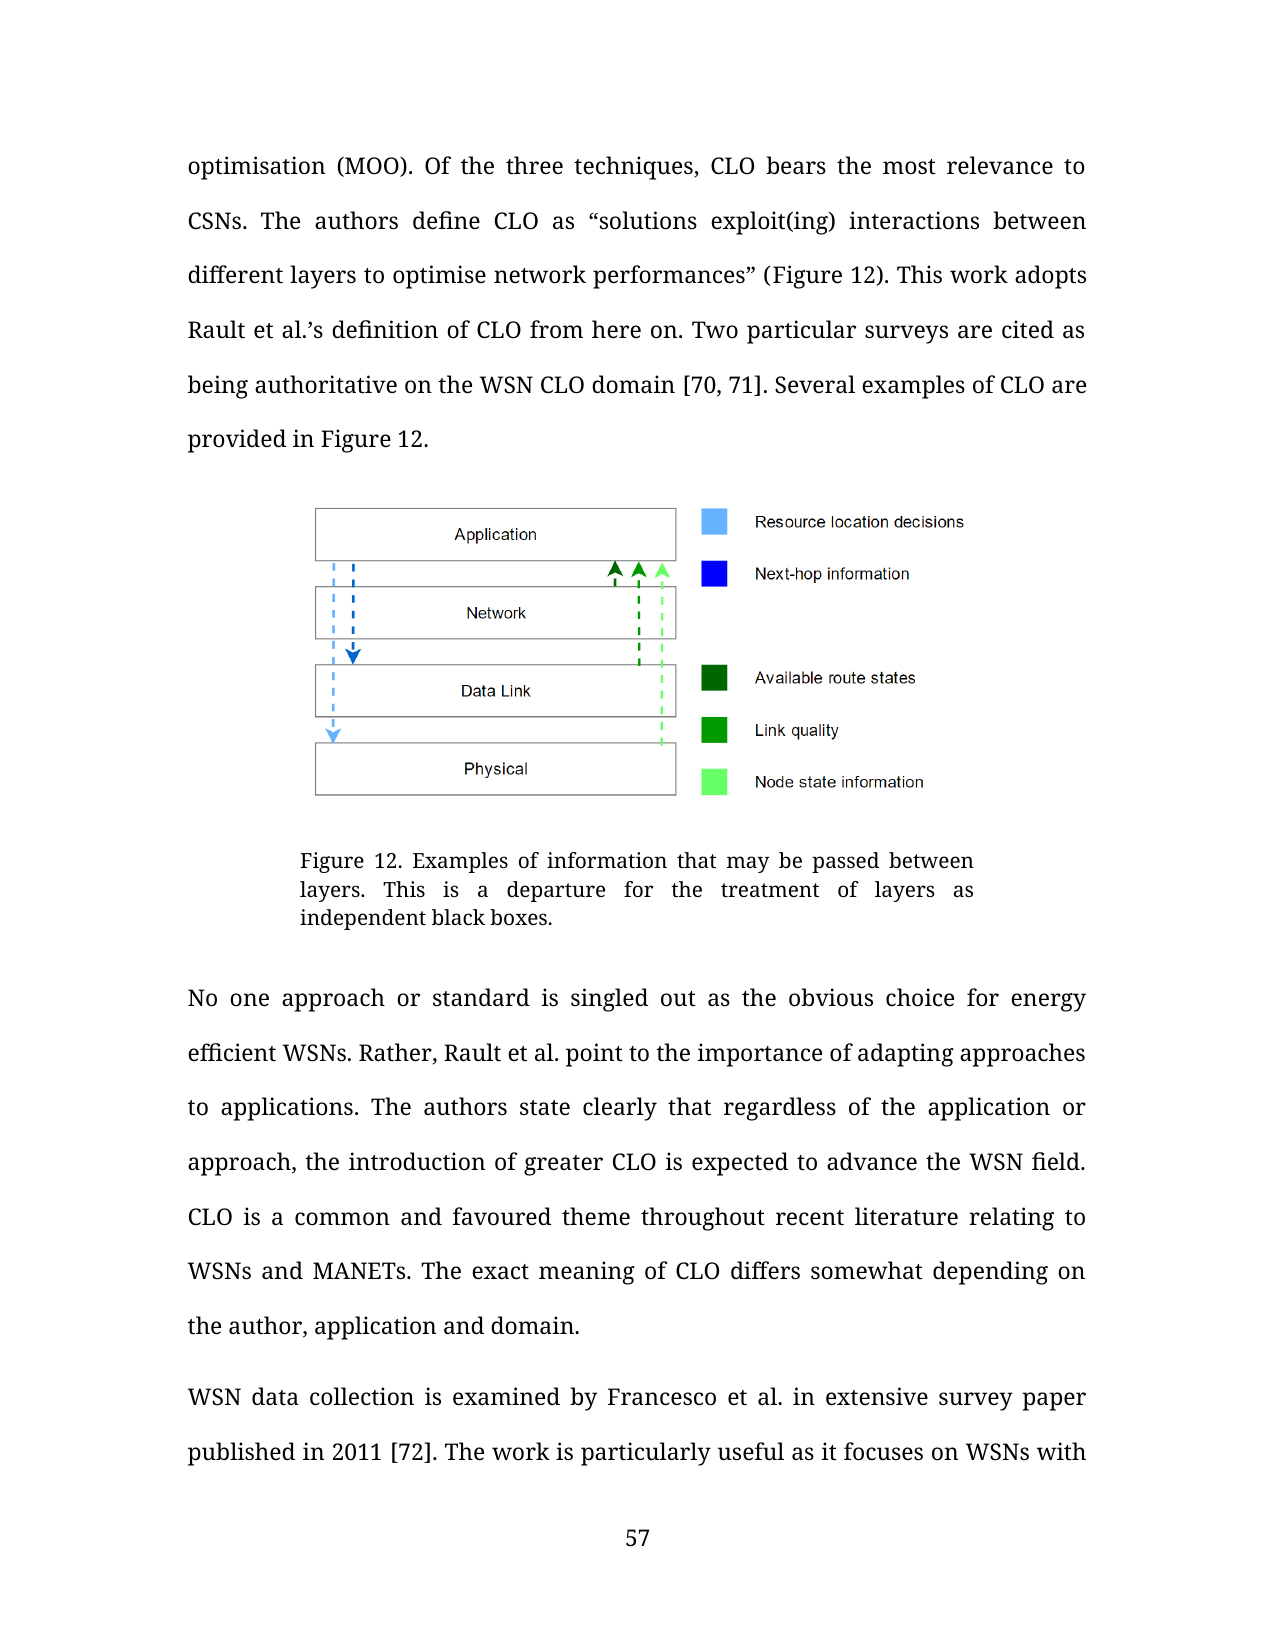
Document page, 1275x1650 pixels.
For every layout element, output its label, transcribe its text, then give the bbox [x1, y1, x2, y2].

text No one approach or standard is singled out as the obvious choice for energy efficient WSNs. Rather, Rault et al. point to the importance of adapting approaches to applications. The authors state clearly that regardless of the application or approach, the introduction of greater CLO is expected to advance the WSN field. CLO is a common and favoured theme throughout recent literature relating to WSNs and MANETs. The exact meaning of CLO differs somewhat depending on the author, application and domain. [187, 982, 1087, 1341]
text Figure 12. Examples of information that may be passed between layers. This is a departure for the treatment of layers as independent black boxes. [300, 847, 975, 932]
picture [303, 494, 972, 807]
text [187, 150, 1087, 455]
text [187, 1381, 1087, 1467]
